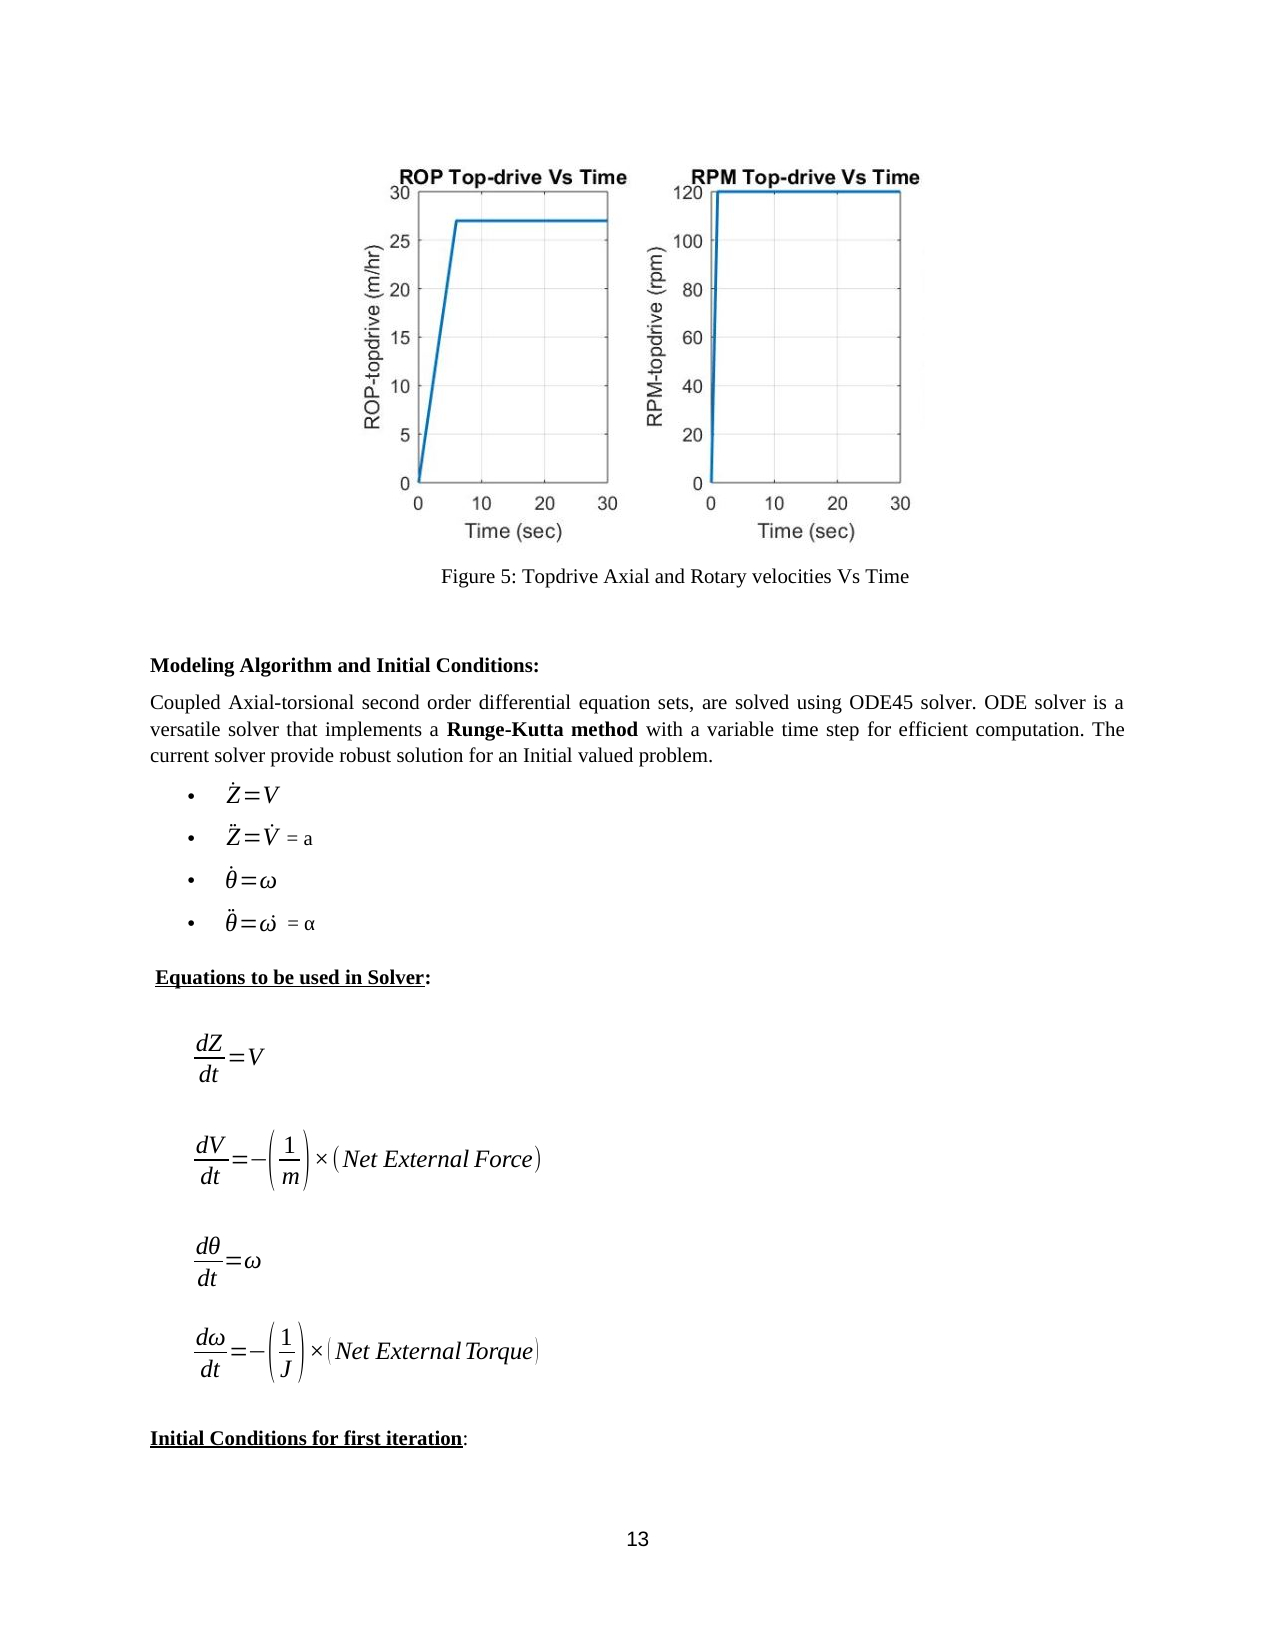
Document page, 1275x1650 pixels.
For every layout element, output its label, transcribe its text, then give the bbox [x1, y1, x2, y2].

list = α [187, 908, 1125, 937]
list = a [187, 824, 1125, 852]
list Figure 5: Topdrive Axial and Rotary velocities Vs Time [225, 564, 1125, 588]
text Initial Conditions for first iteration: [150, 1426, 1125, 1450]
list Equations to be used in Solver: [155, 965, 1125, 989]
subtitle Modeling Algorithm and Initial Conditions: [150, 653, 1125, 677]
text Coupled Axial-torsional second order differential equation sets, are solved using ODE45 solver. ODE solver is a versatile solver that implements a Runge-Kutta method with a variable time step for efficient computation. The current solver provide robust solution for an Initial valued problem. [150, 690, 1125, 767]
picture [350, 150, 925, 552]
